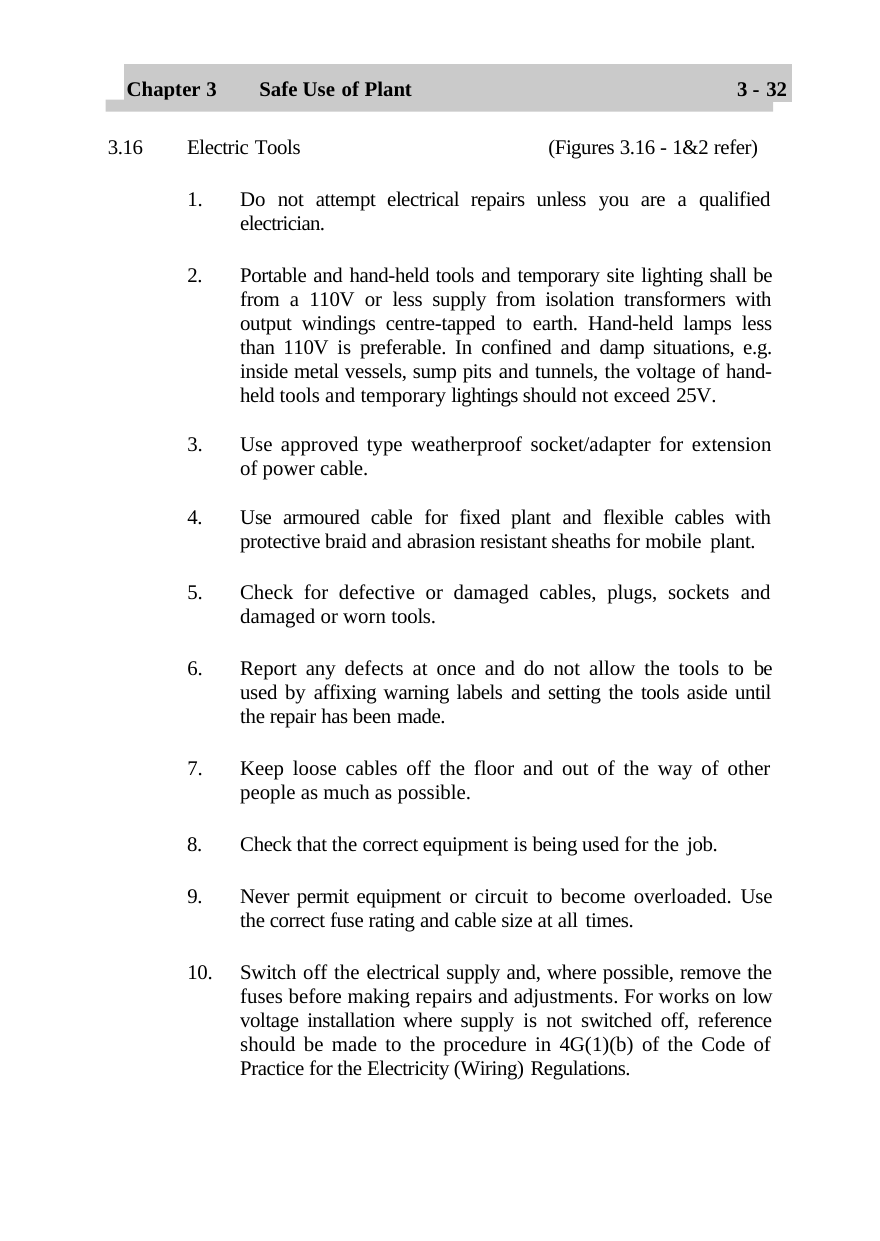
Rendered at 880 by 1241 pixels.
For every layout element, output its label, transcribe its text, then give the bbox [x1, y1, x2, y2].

list Portable and hand-held tools and temporary site lighting shall be from a 110V or less supply from isolation transformers with output windings centre-tapped to earth. Hand-held lamps less than 110V is preferable. In confined and damp situations, e.g. inside metal vessels, sump pits and tunnels, the voltage of hand- held tools and temporary lightings should not exceed 25V. [187, 263, 772, 407]
list Check that the correct equipment is being used for the job. [187, 832, 796, 856]
list Use armoured cable for fixed plant and flexible cables with protective braid and abrasion resistant sheaths for mobile plant. [187, 504, 771, 553]
list Use approved type weatherproof socket/adapter for extension of power cable. [187, 432, 772, 480]
list Never permit equipment or circuit to become overloaded. Use the correct fuse rating and cable size at all times. [187, 884, 772, 932]
list Check for defective or damaged cables, plugs, sockets and damaged or worn tools. [187, 580, 770, 628]
list Report any defects at once and do not allow the tools to be used by affixing warning labels and setting the tools aside until the repair has been made. [187, 656, 772, 728]
list Do not attempt electrical repairs unless you are a qualified electrician. [187, 187, 771, 235]
list Switch off the electrical supply and, where possible, remove the fuses before making repairs and adjustments. For works on low voltage installation where supply is not switched off, reference should be made to the procedure in 4G(1)(b) of the Code of Practice for the Electricity (Wiring) Regulations. [187, 960, 772, 1080]
list Electric Tools (Figures 3.16 - 1&2 refer) [108, 135, 796, 159]
list Keep loose cables off the floor and out of the way of other people as much as possible. [187, 756, 771, 804]
